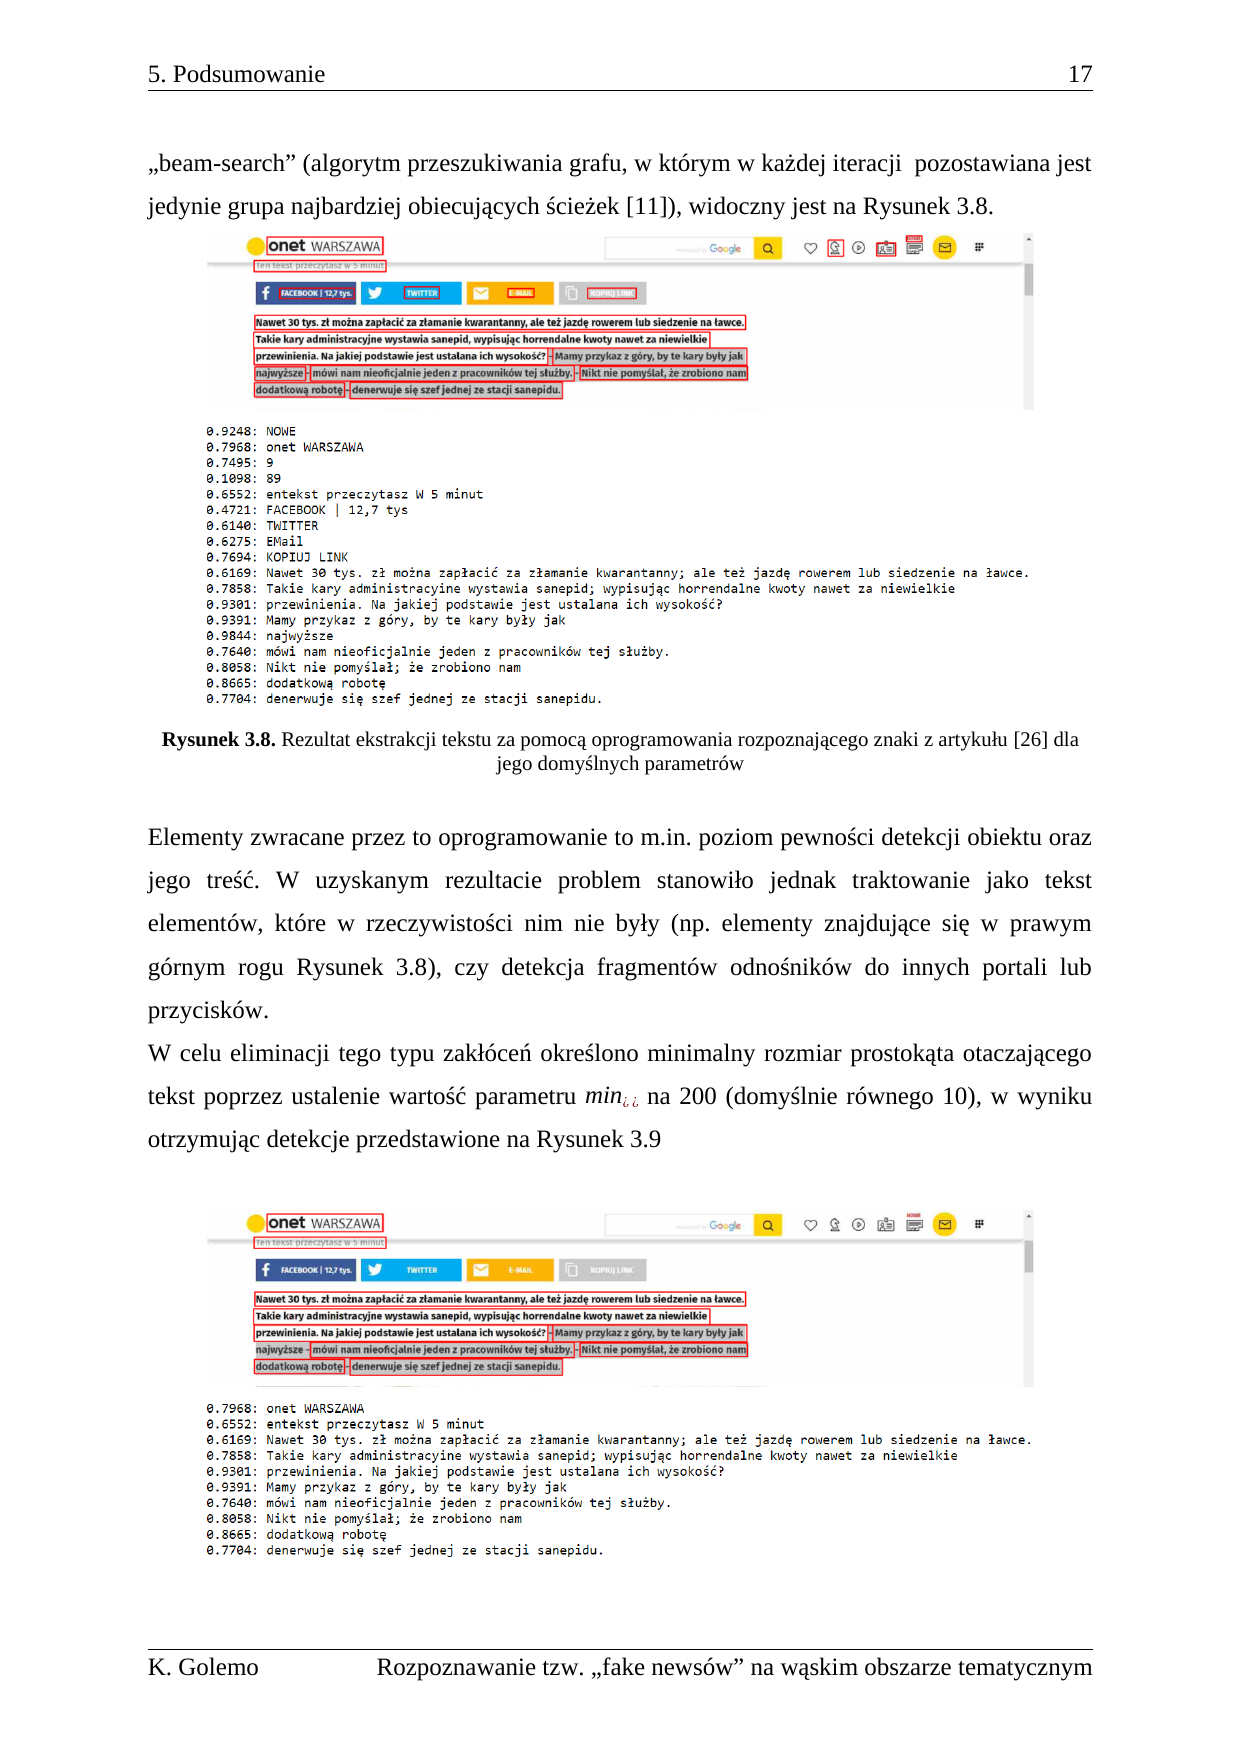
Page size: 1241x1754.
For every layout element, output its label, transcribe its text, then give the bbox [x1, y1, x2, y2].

picture [206, 233, 1034, 410]
text Rysunek 3.3. Rezultat ekstrakcji tekstu za pomocą oprogramowania rozpoznającego znaki z artykułu dla jego domyślnych parametrów [148, 727, 1093, 775]
picture [206, 423, 1034, 709]
picture [206, 1400, 1034, 1559]
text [148, 148, 1093, 219]
picture [206, 1210, 1034, 1387]
